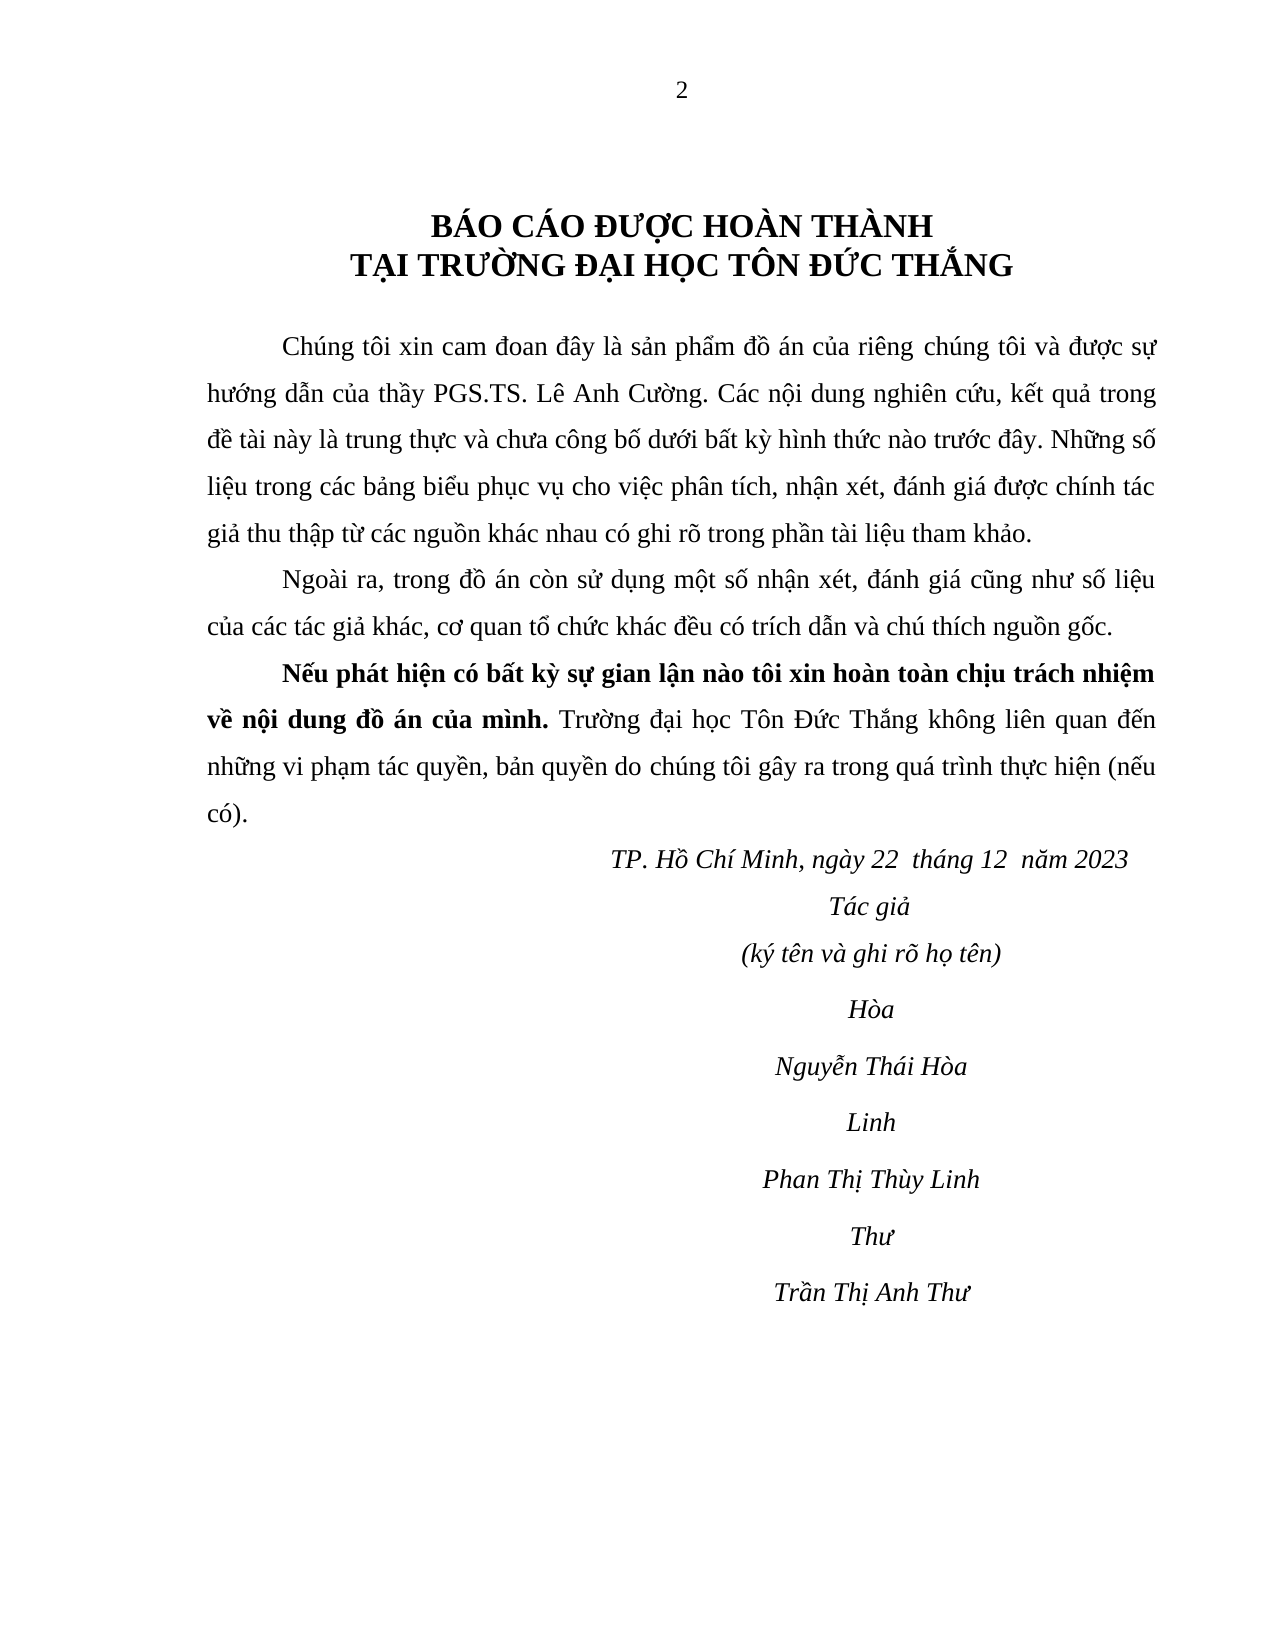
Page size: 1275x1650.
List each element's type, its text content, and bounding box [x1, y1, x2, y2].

text Hòa [207, 993, 1157, 1024]
text Nếu phát hiện có bất kỳ sự gian lận nào tôi xin hoàn toàn chịu trách nhiệm về nội dung đồ án của mình. Trường đại học Tôn Đức Thắng không liên quan đến những vi phạm tác quyền, bản quyền do chúng tôi gây ra trong quá trình thực hiện (nếu có). [207, 657, 1157, 828]
text Linh [207, 1106, 1157, 1138]
text Nguyễn Thái Hòa [207, 1050, 1157, 1081]
text TẠI TRƯỜNG ĐẠI HỌC TÔN ĐỨC THẮNG [207, 245, 1157, 283]
text Ngoài ra, trong đồ án còn sử dụng một số nhận xét, đánh giá cũng như số liệu của các tác giả khác, cơ quan tổ chức khác đều có trích dẫn và chú thích nguồn gốc. [207, 563, 1157, 641]
text Thư [207, 1219, 1157, 1251]
text Trần Thị Anh Thư [207, 1276, 1157, 1307]
text BÁO CÁO ĐƯỢC HOÀN THÀNH [207, 207, 1157, 245]
text Chúng tôi xin cam đoan đây là sản phẩm đồ án của riêng chúng tôi và được sự hướng dẫn của thầy PGS.TS. Lê Anh Cường. Các nội dung nghiên cứu, kết quả trong đề tài này là trung thực và chưa công bố dưới bất kỳ hình thức nào trước đây. Những số liệu trong các bảng biểu phục vụ cho việc phân tích, nhận xét, đánh giá được chính tác giả thu thập từ các nguồn khác nhau có ghi rõ trong phần tài liệu tham khảo. [207, 330, 1157, 548]
text Tác giả [582, 890, 1157, 921]
text (ký tên và ghi rõ họ tên) [207, 937, 1157, 968]
text Phan Thị Thùy Linh [207, 1163, 1157, 1194]
text TP. Hồ Chí Minh, ngày 22 tháng 12 năm 2023 [582, 843, 1157, 874]
